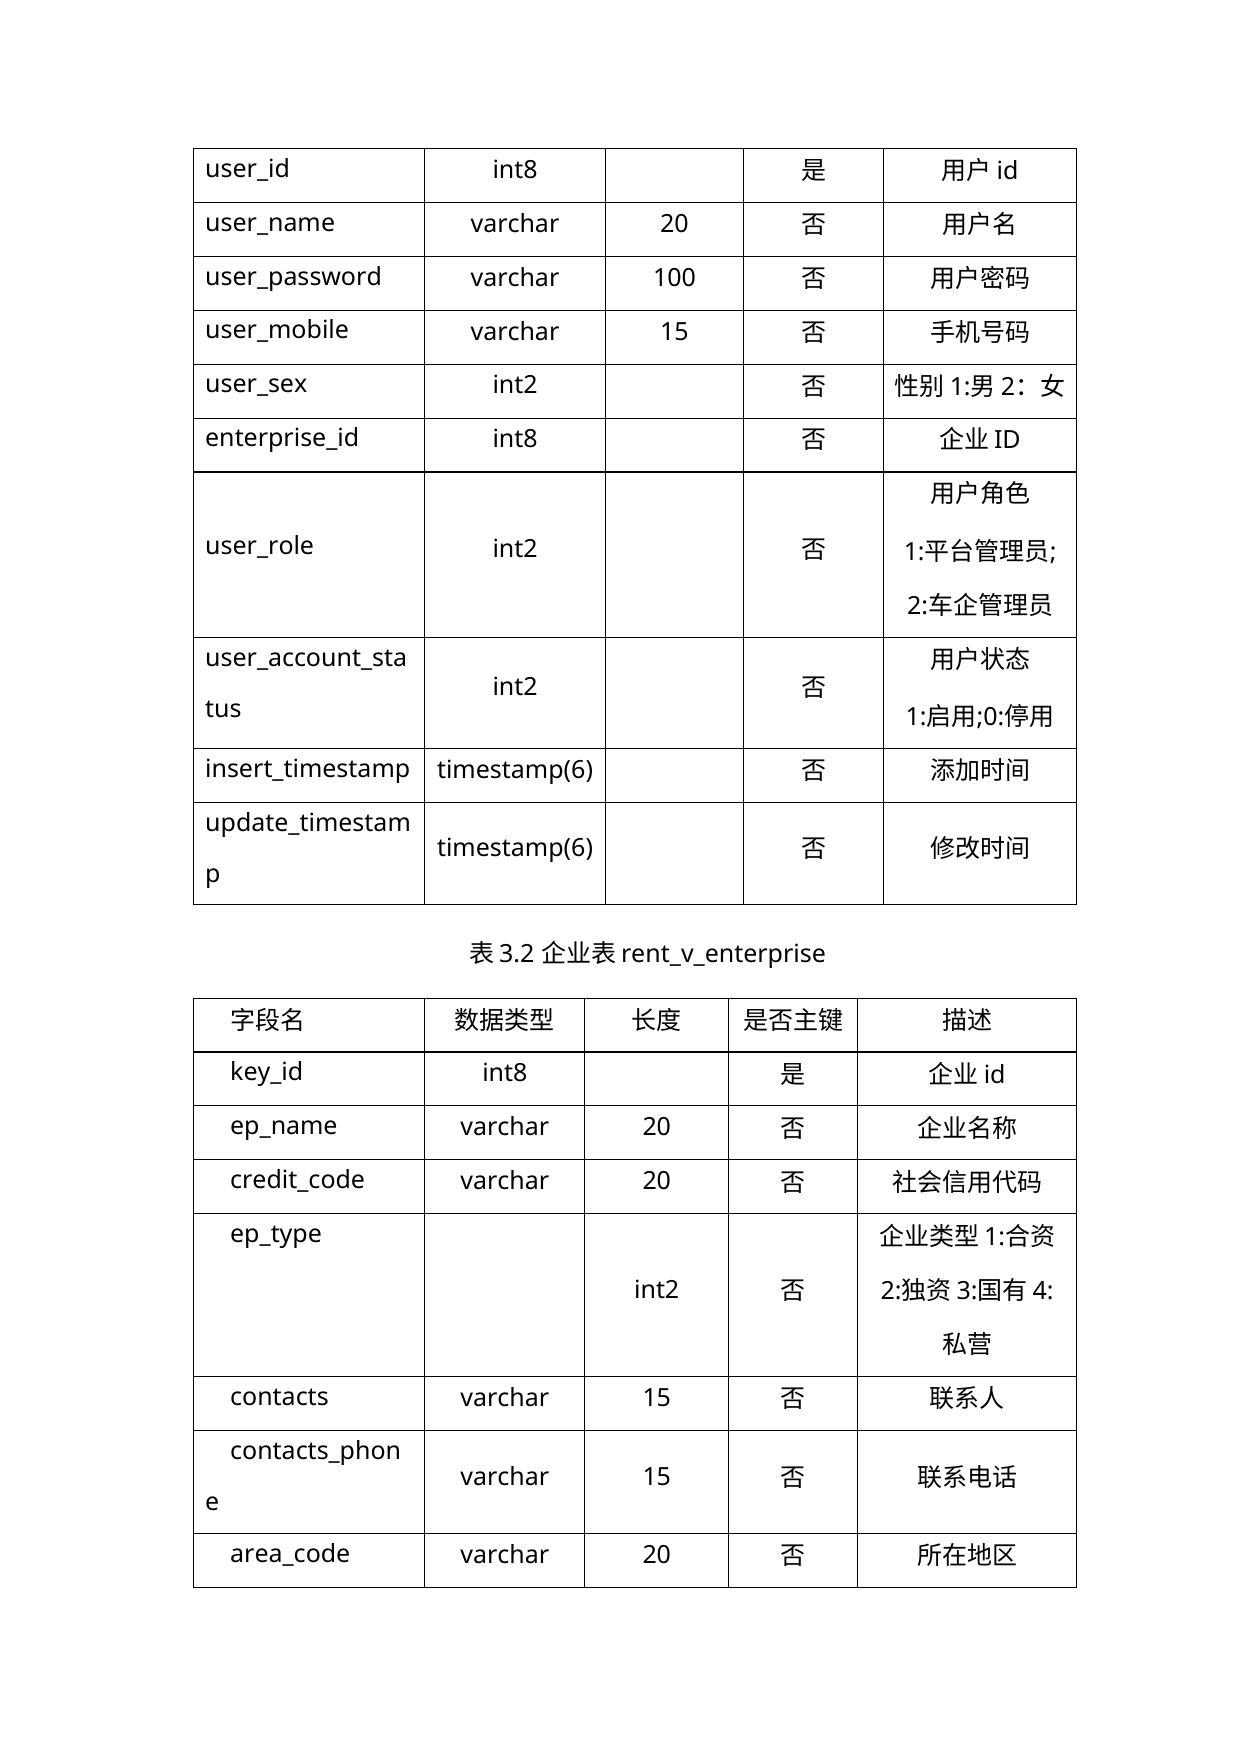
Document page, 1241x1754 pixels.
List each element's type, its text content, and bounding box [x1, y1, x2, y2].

table_cell insert_timestamp [194, 749, 424, 802]
table_header 描述 [858, 999, 1076, 1051]
table_cell user_name [194, 203, 424, 256]
table_cell varchar [425, 1377, 584, 1430]
table_cell int2 [425, 365, 605, 417]
table_cell user_account_status [194, 638, 424, 748]
table_cell 联系人 [858, 1377, 1076, 1430]
table_cell 否 [729, 1160, 857, 1213]
table_cell 否 [744, 803, 883, 904]
table_cell int2 [425, 473, 605, 637]
table_cell [606, 638, 743, 748]
table_cell [606, 419, 743, 471]
table_cell 用户角色 1:平台管理员; 2:车企管理员 [884, 473, 1076, 637]
table_cell 15 [606, 311, 743, 363]
table_header 是否主键 [729, 999, 857, 1051]
table_cell credit_code [194, 1160, 424, 1213]
table_cell 20 [585, 1106, 728, 1159]
table_cell 否 [744, 365, 883, 417]
table_cell contacts_phone [194, 1431, 424, 1533]
table_cell ep_type [194, 1214, 424, 1376]
table_cell contacts [194, 1377, 424, 1430]
table_cell 所在地区 [858, 1534, 1076, 1587]
table_cell int8 [425, 1053, 584, 1105]
table_cell 修改时间 [884, 803, 1076, 904]
table_cell varchar [425, 203, 605, 256]
table_cell 15 [585, 1431, 728, 1533]
table_cell [606, 149, 743, 202]
table_cell 否 [744, 257, 883, 309]
table_cell [606, 749, 743, 802]
table_cell int2 [425, 638, 605, 748]
table_cell varchar [425, 1160, 584, 1213]
table_cell 社会信用代码 [858, 1160, 1076, 1213]
table_cell key_id [194, 1053, 424, 1105]
table_cell user_sex [194, 365, 424, 417]
table_cell 100 [606, 257, 743, 309]
table_cell varchar [425, 311, 605, 363]
table_cell int8 [425, 149, 605, 202]
table_cell varchar [425, 1431, 584, 1533]
table_cell user_role [194, 473, 424, 637]
table_header 数据类型 [425, 999, 584, 1051]
table_cell [606, 803, 743, 904]
table_cell 20 [585, 1160, 728, 1213]
table_cell 否 [744, 419, 883, 471]
table_cell 20 [585, 1534, 728, 1587]
table_cell user_id [194, 149, 424, 202]
table_cell enterprise_id [194, 419, 424, 471]
table_header 长度 [585, 999, 728, 1051]
table_cell int8 [425, 419, 605, 471]
table_cell varchar [425, 1534, 584, 1587]
table_cell 20 [606, 203, 743, 256]
table_cell 联系电话 [858, 1431, 1076, 1533]
table_cell 用户密码 [884, 257, 1076, 309]
table_cell 企业id [858, 1053, 1076, 1105]
table_cell 手机号码 [884, 311, 1076, 363]
table_cell ep_name [194, 1106, 424, 1159]
table_cell 性别1:男2：女 [884, 365, 1076, 417]
table_cell area_code [194, 1534, 424, 1587]
table_cell 是 [744, 149, 883, 202]
table_cell varchar [425, 257, 605, 309]
table_cell 15 [585, 1377, 728, 1430]
table_cell int2 [585, 1214, 728, 1376]
table_cell timestamp(6) [425, 803, 605, 904]
table_cell 否 [744, 203, 883, 256]
table_cell update_timestamp [194, 803, 424, 904]
table_cell 否 [729, 1377, 857, 1430]
table_cell user_mobile [194, 311, 424, 363]
table_cell 添加时间 [884, 749, 1076, 802]
table_cell 企业名称 [858, 1106, 1076, 1159]
table_cell timestamp(6) [425, 749, 605, 802]
text 表3.2 企业表rent_v_enterprise [177, 934, 1093, 970]
table_cell 否 [729, 1534, 857, 1587]
table_cell 企业ID [884, 419, 1076, 471]
table_cell 是 [729, 1053, 857, 1105]
table_cell 用户状态 1:启用;0:停用 [884, 638, 1076, 748]
table_cell 否 [744, 311, 883, 363]
table_cell 否 [744, 638, 883, 748]
table_cell [585, 1053, 728, 1105]
table_cell user_password [194, 257, 424, 309]
table_cell 否 [729, 1106, 857, 1159]
table_cell [606, 473, 743, 637]
table_cell 企业类型1:合资 2:独资3:国有4:私营 [858, 1214, 1076, 1376]
table_cell varchar [425, 1106, 584, 1159]
table_cell 否 [744, 473, 883, 637]
table_cell [606, 365, 743, 417]
table_cell [425, 1214, 584, 1376]
table_cell 否 [729, 1431, 857, 1533]
table_cell 否 [744, 749, 883, 802]
table_header 字段名 [194, 999, 424, 1051]
table_cell 用户名 [884, 203, 1076, 256]
table_cell 用户id [884, 149, 1076, 202]
table_cell 否 [729, 1214, 857, 1376]
